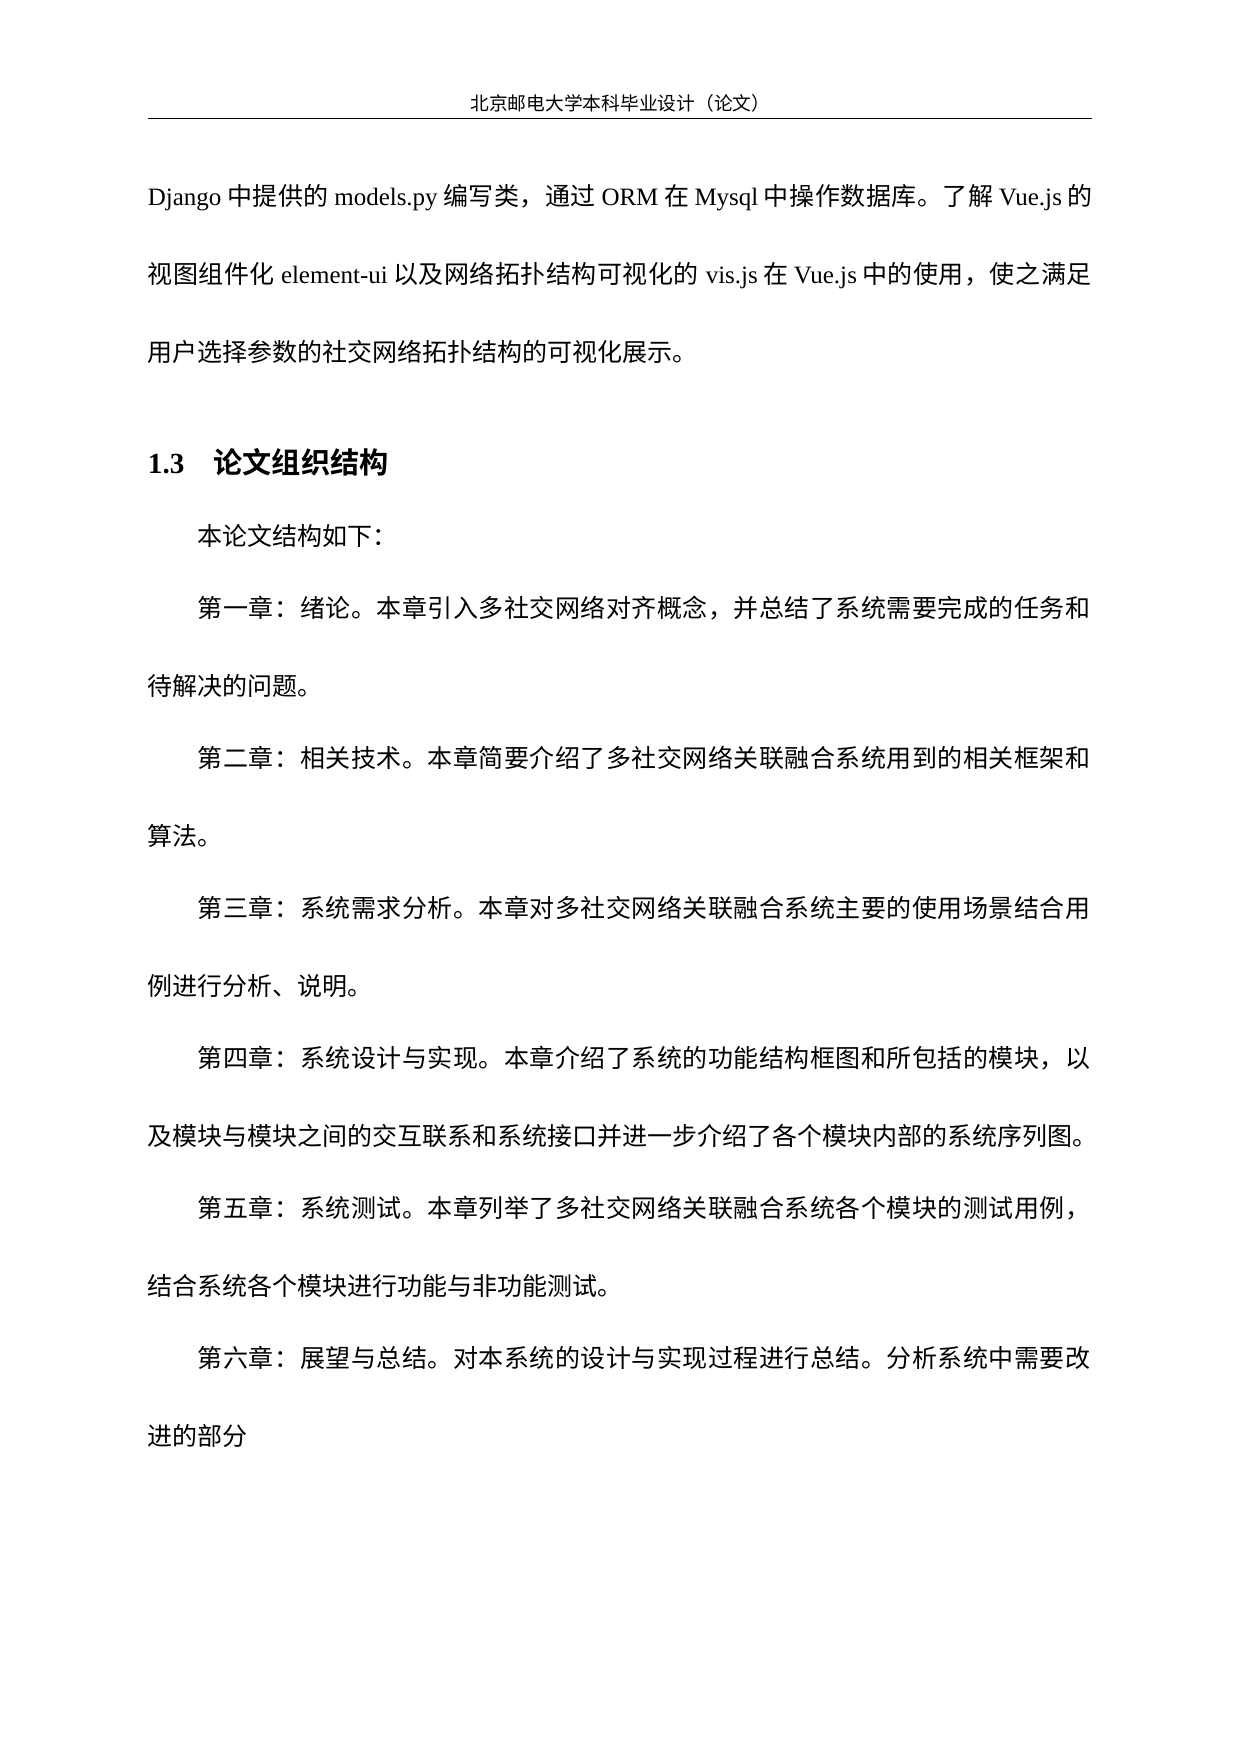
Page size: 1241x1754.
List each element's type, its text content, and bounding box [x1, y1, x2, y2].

text 第五章：系统测试。本章列举了多社交网络关联融合系统各个模块的测试用例，结合系统各个模块进行功能与非功能测试。 [148, 1174, 1092, 1317]
text 第三章：系统需求分析。本章对多社交网络关联融合系统主要的使用场景结合用例进行分析、说明。 [148, 874, 1092, 1017]
text 第一章：绪论。本章引入多社交网络对齐概念，并总结了系统需要完成的任务和待解决的问题。 [148, 574, 1092, 717]
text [148, 162, 1092, 383]
text 1.3 论文组织结构 [148, 428, 1092, 493]
text 第六章：展望与总结。对本系统的设计与实现过程进行总结。分析系统中需要改进的部分 [148, 1324, 1092, 1467]
text 第四章：系统设计与实现。本章介绍了系统的功能结构框图和所包括的模块，以及模块与模块之间的交互联系和系统接口并进一步介绍了各个模块内部的系统序列图。 [148, 1024, 1092, 1167]
text 第二章：相关技术。本章简要介绍了多社交网络关联融合系统用到的相关框架和算法。 [148, 724, 1092, 867]
text 本论文结构如下： [148, 502, 1092, 567]
